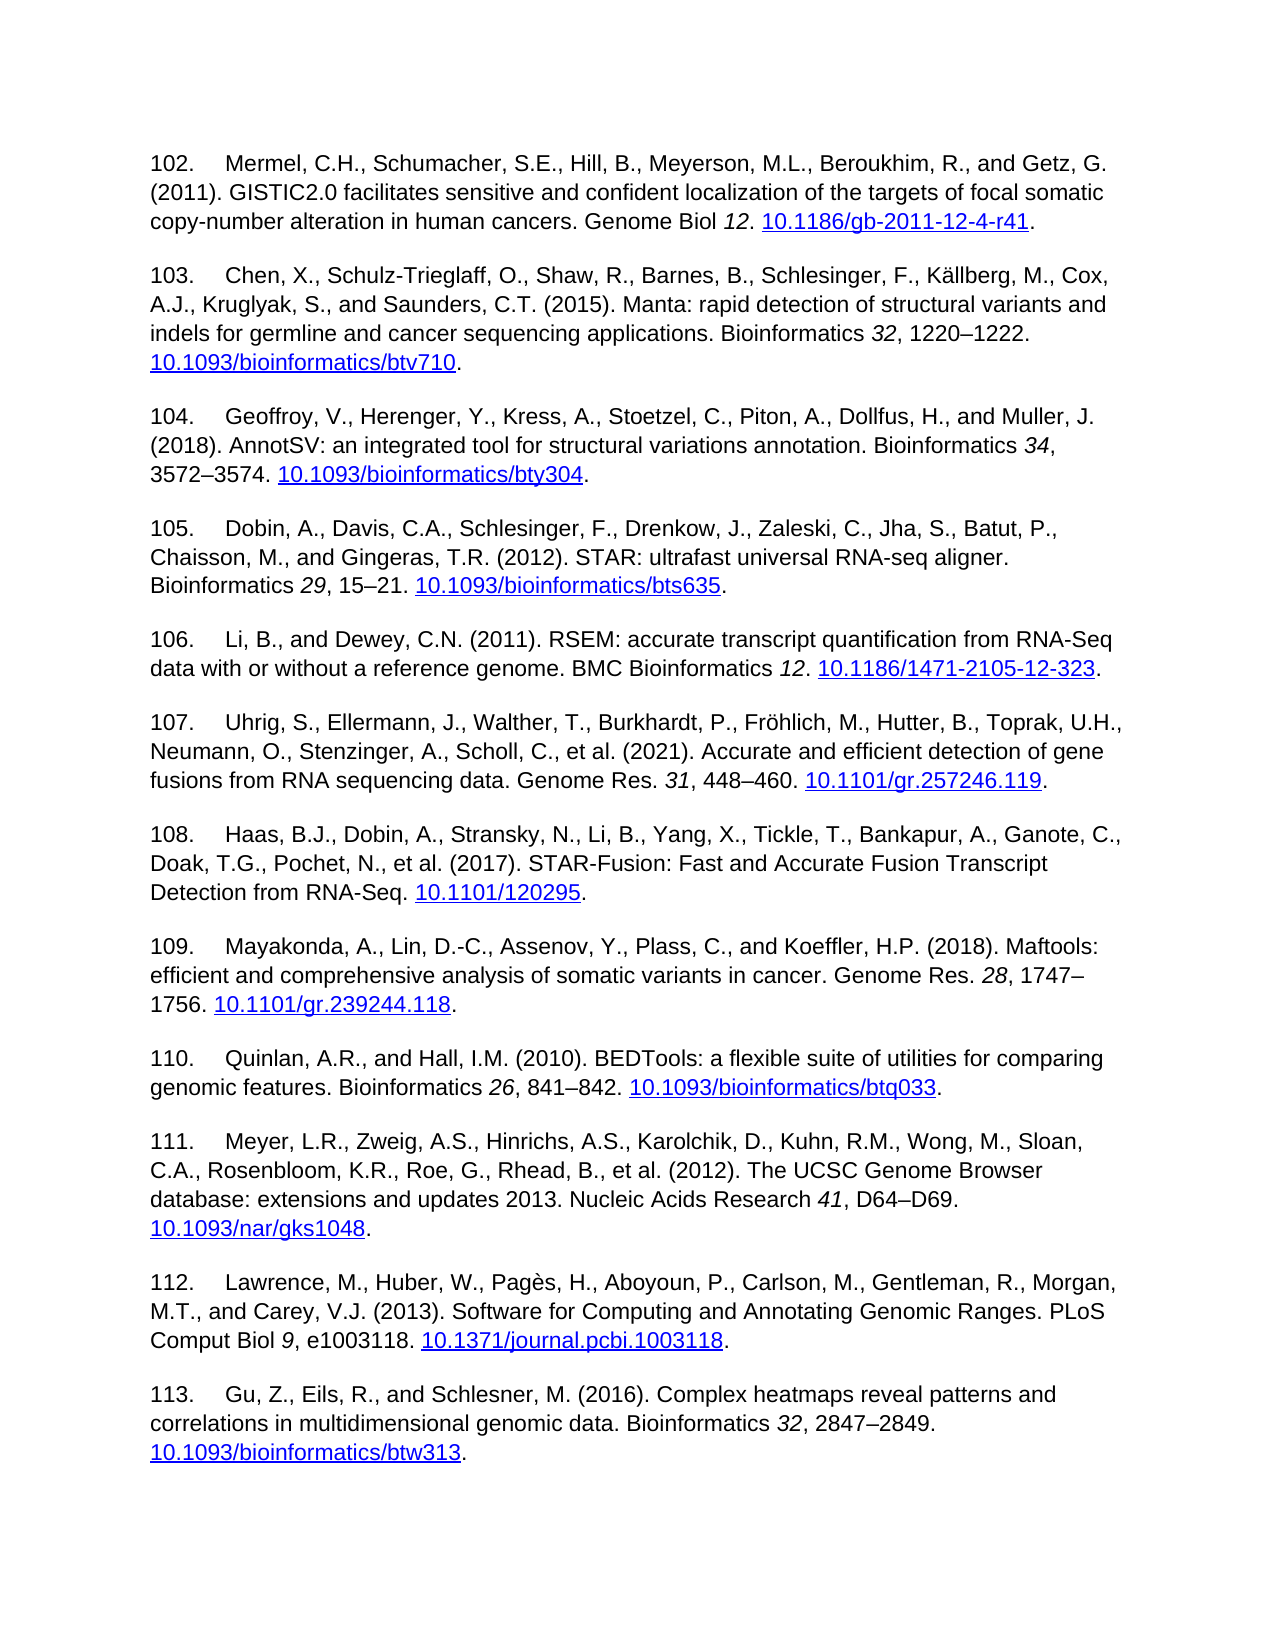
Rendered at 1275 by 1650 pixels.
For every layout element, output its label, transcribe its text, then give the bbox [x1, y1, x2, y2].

text 112. Lawrence, M., Huber, W., Pagès, H., Aboyoun, P., Carlson, M., Gentleman, R., Morgan, M.T., and Carey, V.J. (2013). Software for Computing and Annotating Genomic Ranges. PLoS Comput Biol 9, e1003118. 10.1371/journal.pcbi.1003118. [150, 1269, 1125, 1353]
text 109. Mayakonda, A., Lin, D.-C., Assenov, Y., Plass, C., and Koeffler, H.P. (2018). Maftools: efficient and comprehensive analysis of somatic variants in cancer. Genome Res. 28, 1747–1756. 10.1101/gr.239244.118. [150, 933, 1125, 1017]
text 107. Uhrig, S., Ellermann, J., Walther, T., Burkhardt, P., Fröhlich, M., Hutter, B., Toprak, U.H., Neumann, O., Stenzinger, A., Scholl, C., et al. (2021). Accurate and efficient detection of gene fusions from RNA sequencing data. Genome Res. 31, 448–460. 10.1101/gr.257246.119. [150, 709, 1125, 794]
text 102. Mermel, C.H., Schumacher, S.E., Hill, B., Meyerson, M.L., Beroukhim, R., and Getz, G. (2011). GISTIC2.0 facilitates sensitive and confident localization of the targets of focal somatic copy-number alteration in human cancers. Genome Biol 12. 10.1186/gb-2011-12-4-r41. [150, 150, 1125, 234]
text 106. Li, B., and Dewey, C.N. (2011). RSEM: accurate transcript quantification from RNA-Seq data with or without a reference genome. BMC Bioinformatics 12. 10.1186/1471-2105-12-323. [150, 626, 1125, 682]
text 103. Chen, X., Schulz-Trieglaff, O., Shaw, R., Barnes, B., Schlesinger, F., Källberg, M., Cox, A.J., Kruglyak, S., and Saunders, C.T. (2015). Manta: rapid detection of structural variants and indels for germline and cancer sequencing applications. Bioinformatics 32, 1220–1222. 10.1093/bioinformatics/btv710. [150, 262, 1125, 375]
text 108. Haas, B.J., Dobin, A., Stransky, N., Li, B., Yang, X., Tickle, T., Bankapur, A., Ganote, C., Doak, T.G., Pochet, N., et al. (2017). STAR-Fusion: Fast and Accurate Fusion Transcript Detection from RNA-Seq. 10.1101/120295. [150, 821, 1125, 906]
text 104. Geoffroy, V., Herenger, Y., Kress, A., Stoetzel, C., Piton, A., Dollfus, H., and Muller, J. (2018). AnnotSV: an integrated tool for structural variations annotation. Bioinformatics 34, 3572–3574. 10.1093/bioinformatics/bty304. [150, 403, 1125, 487]
text 113. Gu, Z., Eils, R., and Schlesner, M. (2016). Complex heatmaps reveal patterns and correlations in multidimensional genomic data. Bioinformatics 32, 2847–2849. 10.1093/bioinformatics/btw313. [150, 1381, 1125, 1465]
text 105. Dobin, A., Davis, C.A., Schlesinger, F., Drenkow, J., Zaleski, C., Jha, S., Batut, P., Chaisson, M., and Gingeras, T.R. (2012). STAR: ultrafast universal RNA-seq aligner. Bioinformatics 29, 15–21. 10.1093/bioinformatics/bts635. [150, 514, 1125, 599]
text 111. Meyer, L.R., Zweig, A.S., Hinrichs, A.S., Karolchik, D., Kuhn, R.M., Wong, M., Sloan, C.A., Rosenbloom, K.R., Roe, G., Rhead, B., et al. (2012). The UCSC Genome Browser database: extensions and updates 2013. Nucleic Acids Research 41, D64–D69. 10.1093/nar/gks1048. [150, 1128, 1125, 1241]
text 110. Quinlan, A.R., and Hall, I.M. (2010). BEDTools: a flexible suite of utilities for comparing genomic features. Bioinformatics 26, 841–842. 10.1093/bioinformatics/btq033. [150, 1045, 1125, 1100]
